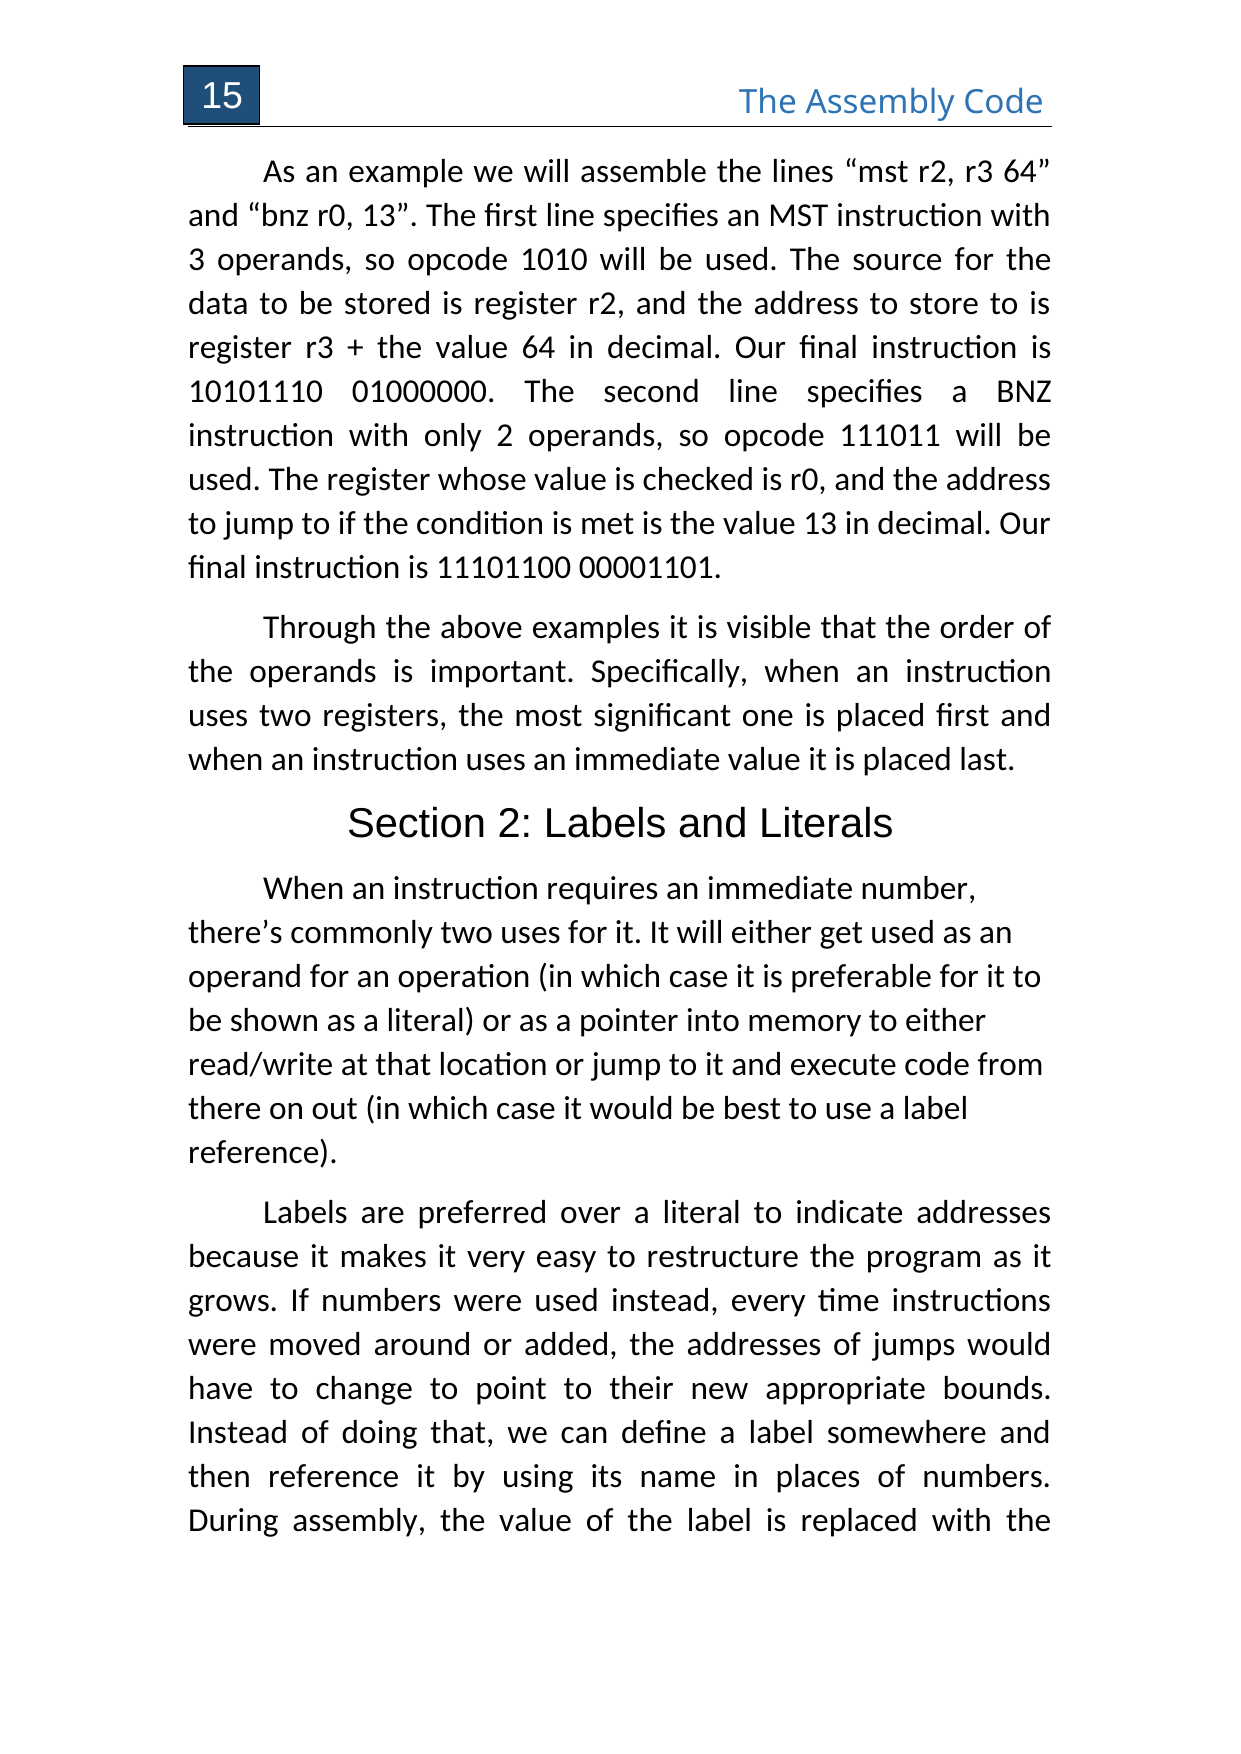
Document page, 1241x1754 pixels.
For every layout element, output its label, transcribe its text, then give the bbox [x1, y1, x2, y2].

text As an example we will assemble the lines “mst r2, r3 64” and “bnz r0, 13”. The first line specifies an MST instruction with 3 operands, so opcode 1010 will be used. The source for the data to be stored is register r2, and the address to store to is register r3 + the value 64 in decimal. Our final instruction is 10101110 01000000. The second line specifies a BNZ instruction with only 2 operands, so opcode 111011 will be used. The register whose value is checked is r0, and the address to jump to if the condition is met is the value 13 in decimal. Our final instruction is 11101100 00001101. [188, 150, 1052, 586]
text When an instruction requires an immediate number, there’s commonly two uses for it. It will either get used as an operand for an operation (in which case it is preferable for it to be shown as a literal) or as a pointer into memory to either read/write at that location or jump to it and execute code from there on out (in which case it would be best to use a label reference). [188, 867, 1052, 1172]
text Section 2: Labels and Literals [188, 799, 1052, 847]
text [188, 1191, 1052, 1540]
text Through the above examples it is visible that the order of the operands is important. Specifically, when an instruction uses two registers, the most significant one is placed first and when an instruction uses an immediate value it is placed last. [188, 606, 1052, 779]
